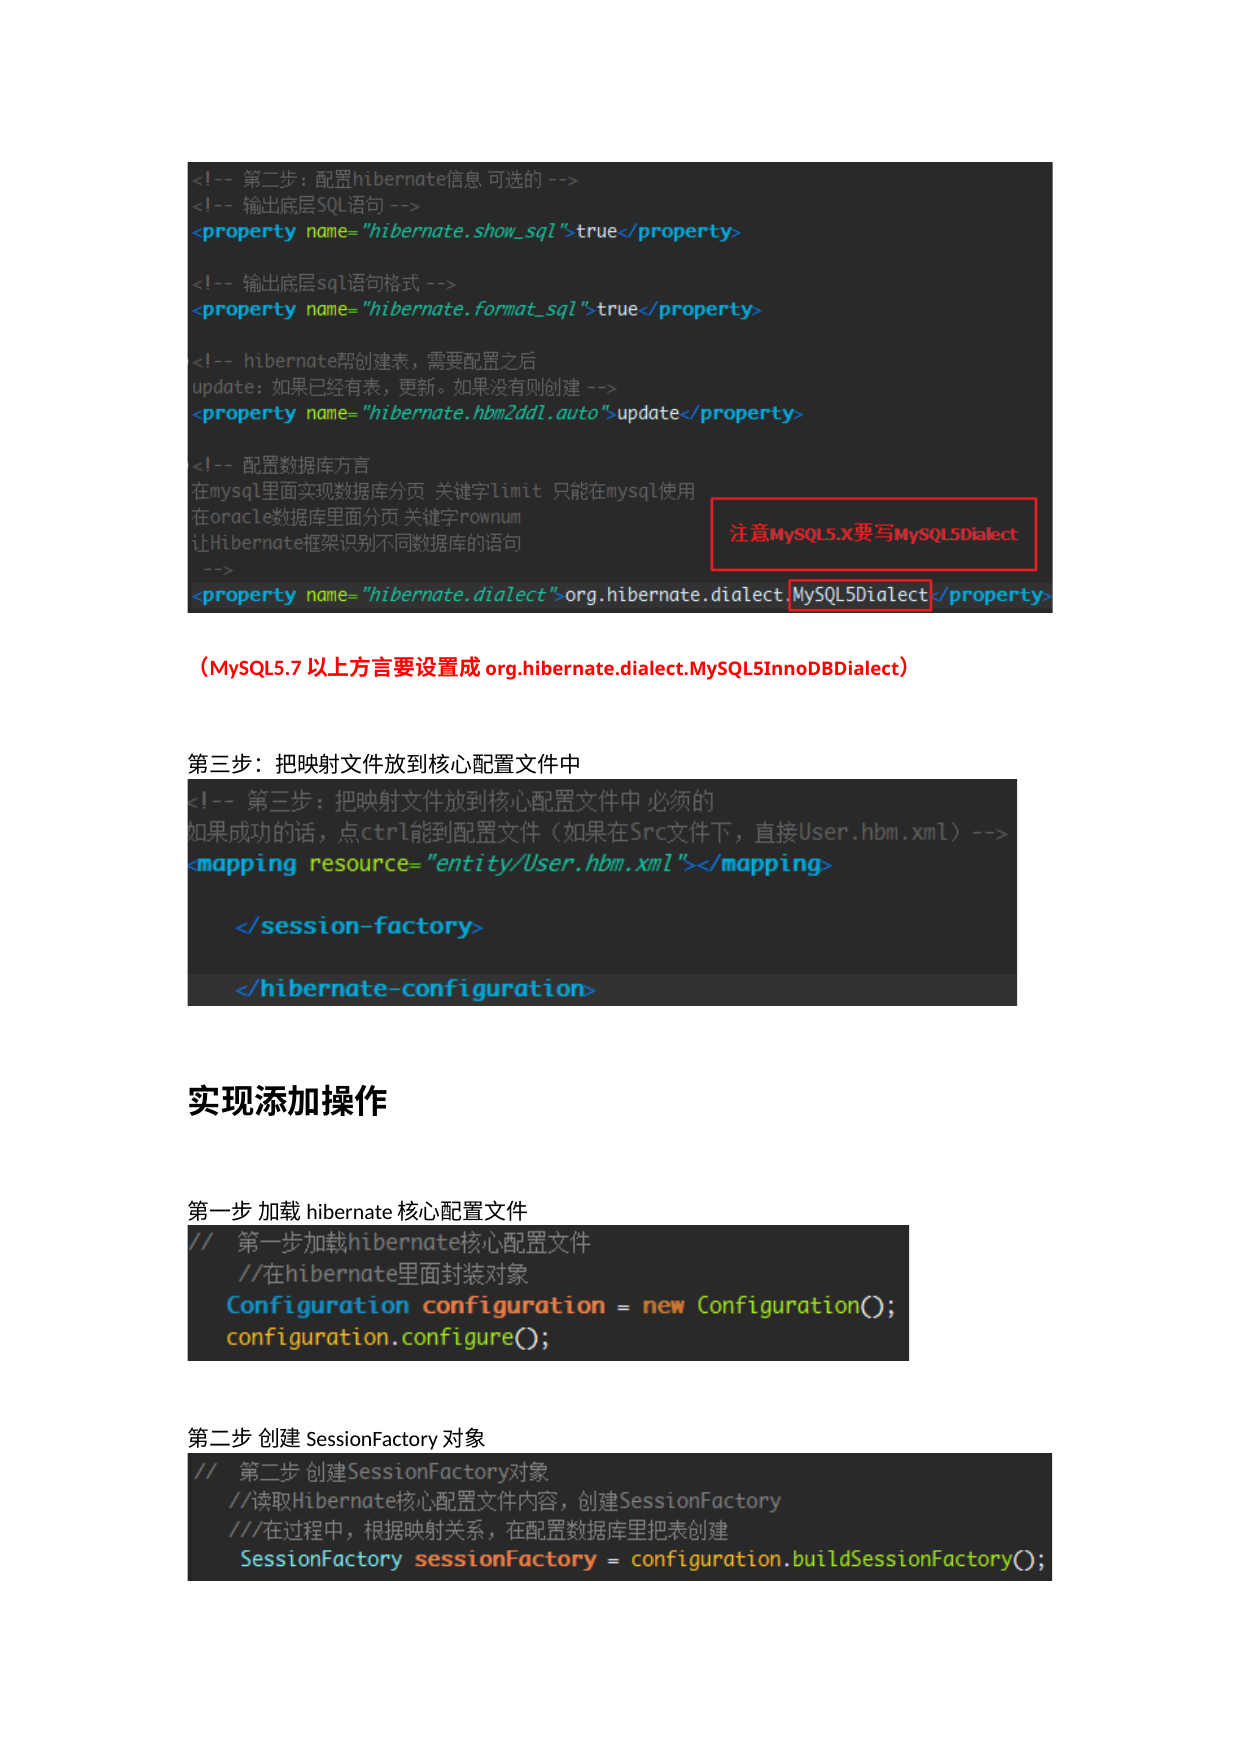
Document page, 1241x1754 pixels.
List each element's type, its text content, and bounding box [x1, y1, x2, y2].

picture [187, 1225, 910, 1361]
list （MySQL5.7以上方言要设置成org.hibernate.dialect.MySQL5InnoDBDialect） [187, 649, 1053, 682]
picture [187, 162, 1053, 613]
text 第一步 加载hibernate核心配置文件 [187, 1193, 1053, 1226]
list 第三步：把映射文件放到核心配置文件中 [187, 747, 1053, 779]
picture [187, 1453, 1053, 1581]
text 第二步 创建SessionFactory对象 [187, 1421, 1053, 1453]
subtitle 实现添加操作 [187, 1067, 1053, 1132]
picture [187, 779, 1018, 1006]
